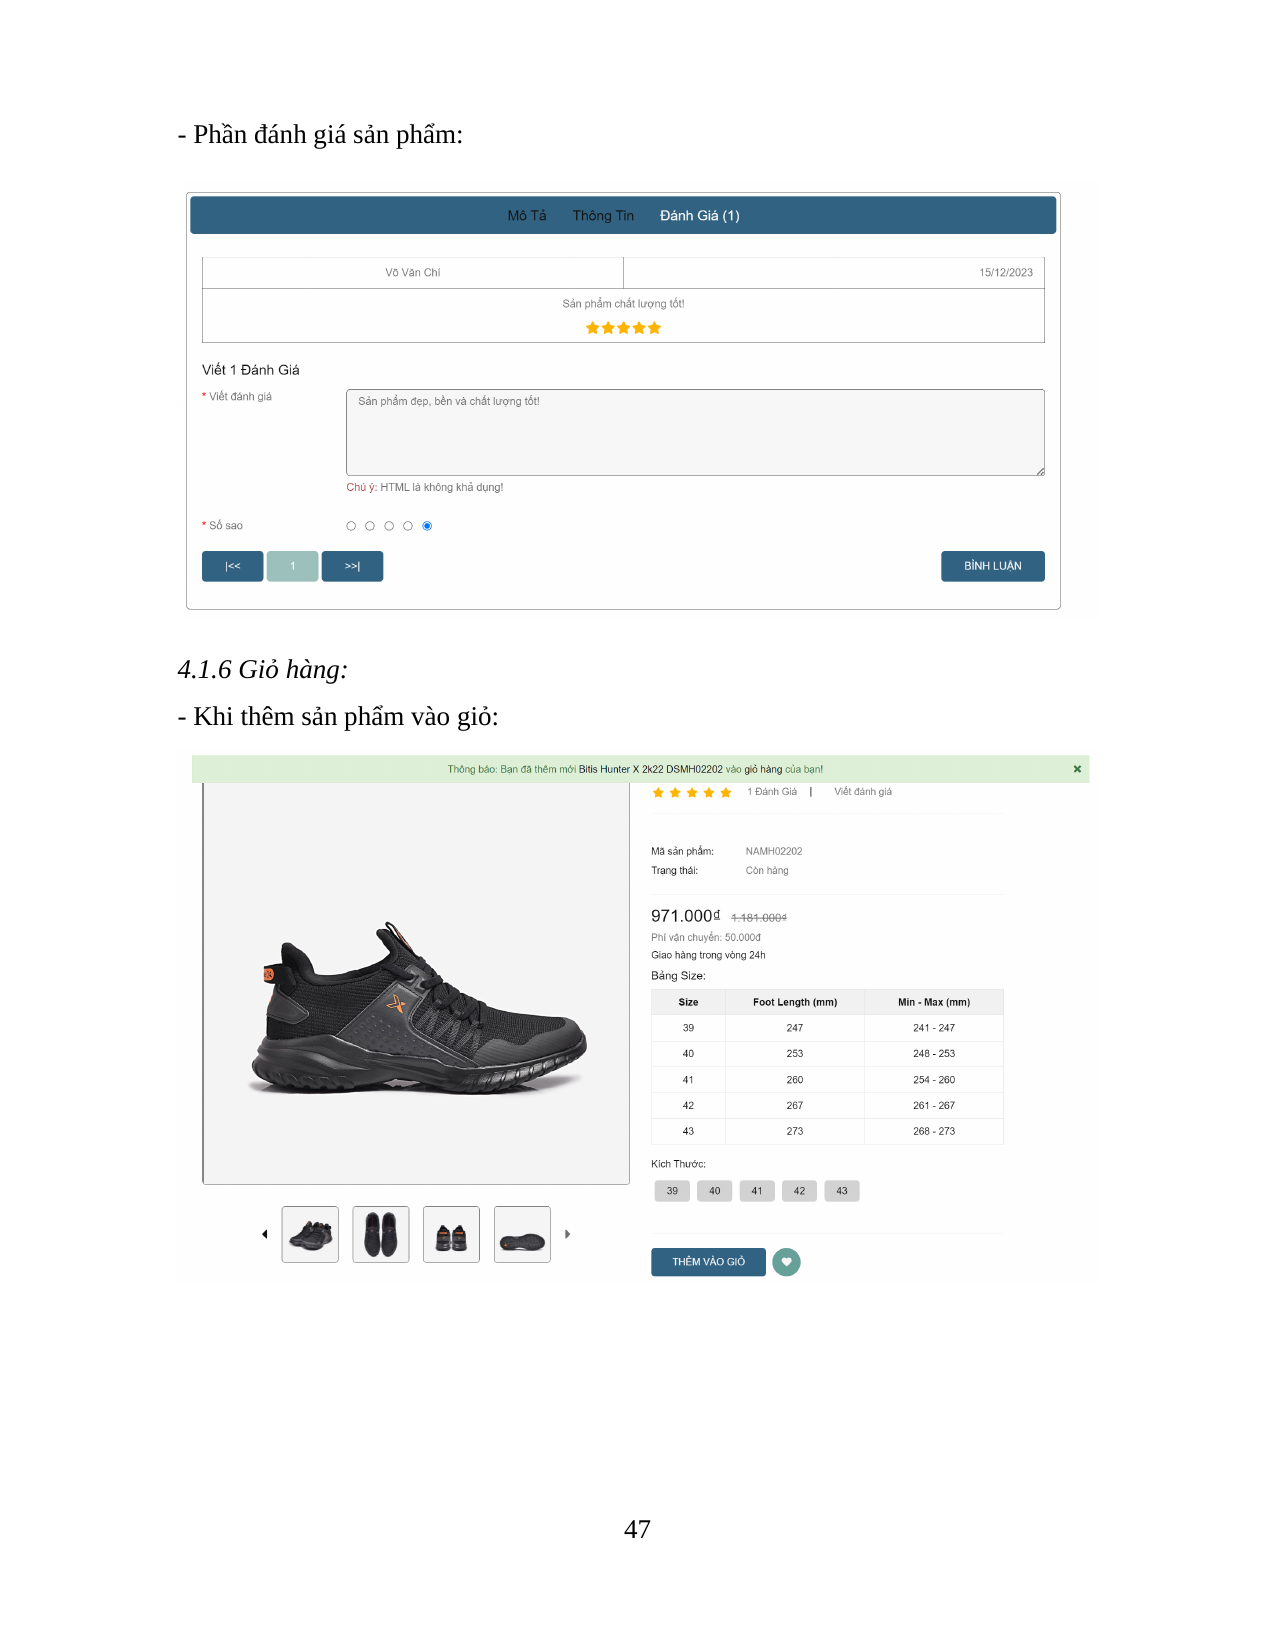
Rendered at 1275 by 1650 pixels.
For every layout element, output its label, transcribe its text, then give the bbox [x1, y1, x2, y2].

picture [177, 181, 1098, 621]
text - Khi thêm sản phẩm vào giỏ: [177, 700, 1098, 731]
text - Phần đánh giá sản phẩm: [177, 118, 1098, 149]
subtitle 4.1.6 Giỏ hàng: [177, 653, 1098, 684]
picture [177, 750, 1098, 1285]
